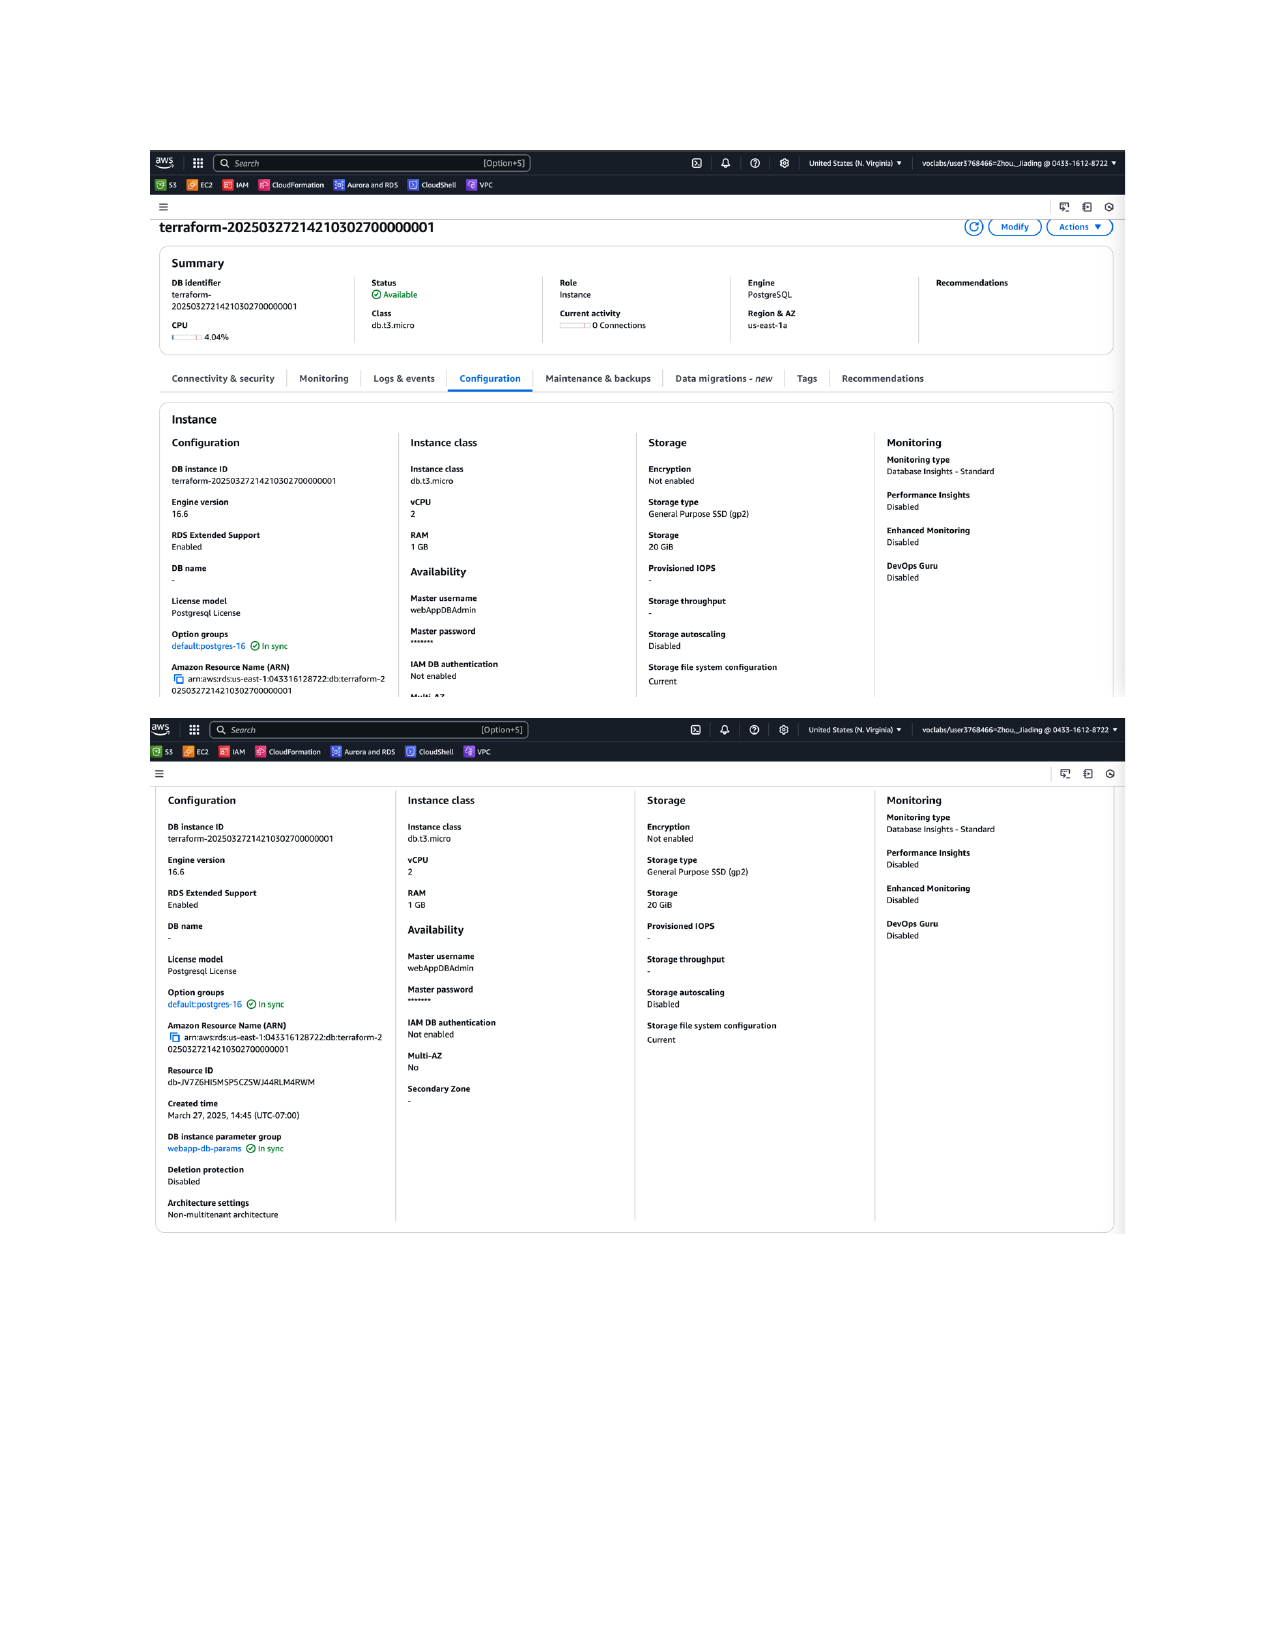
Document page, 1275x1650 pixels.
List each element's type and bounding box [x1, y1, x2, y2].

picture [150, 150, 1125, 697]
picture [150, 718, 1125, 1234]
